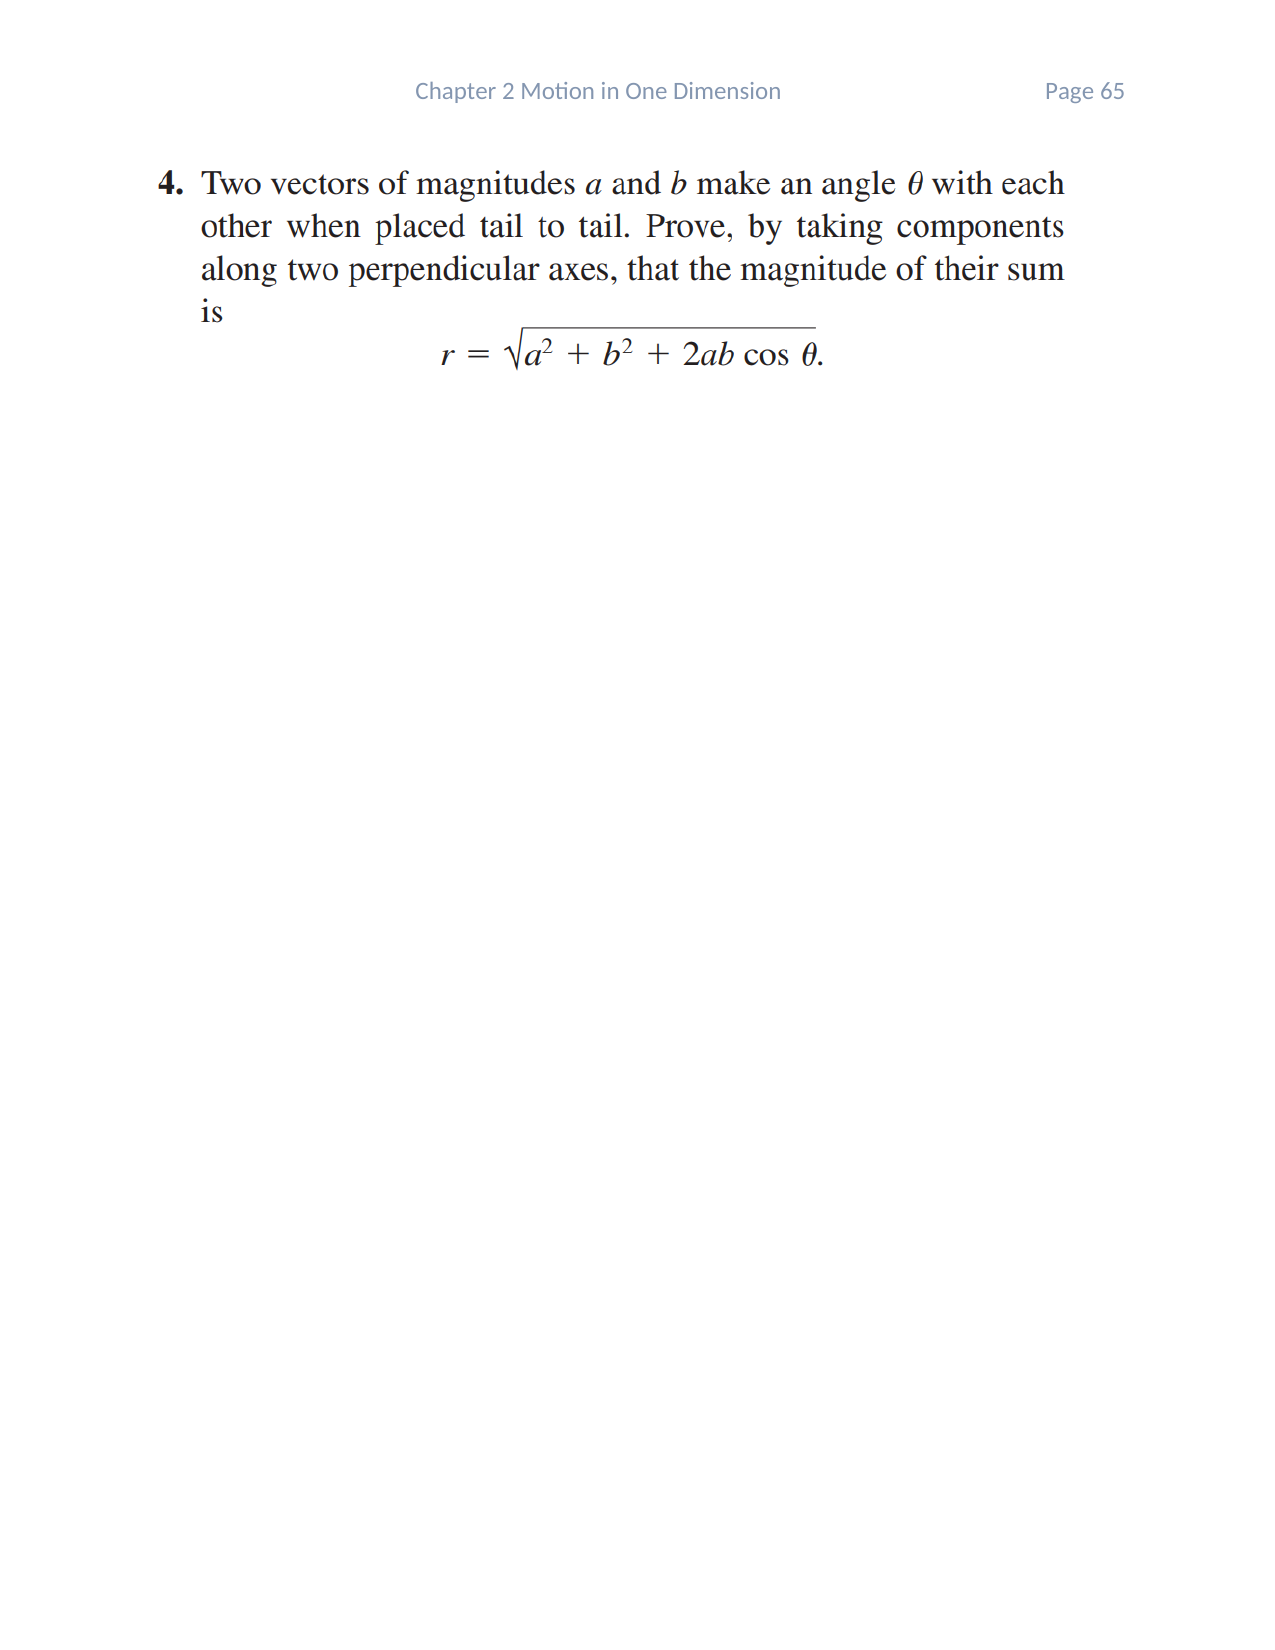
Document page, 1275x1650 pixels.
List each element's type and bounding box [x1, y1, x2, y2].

picture [135, 150, 1110, 385]
